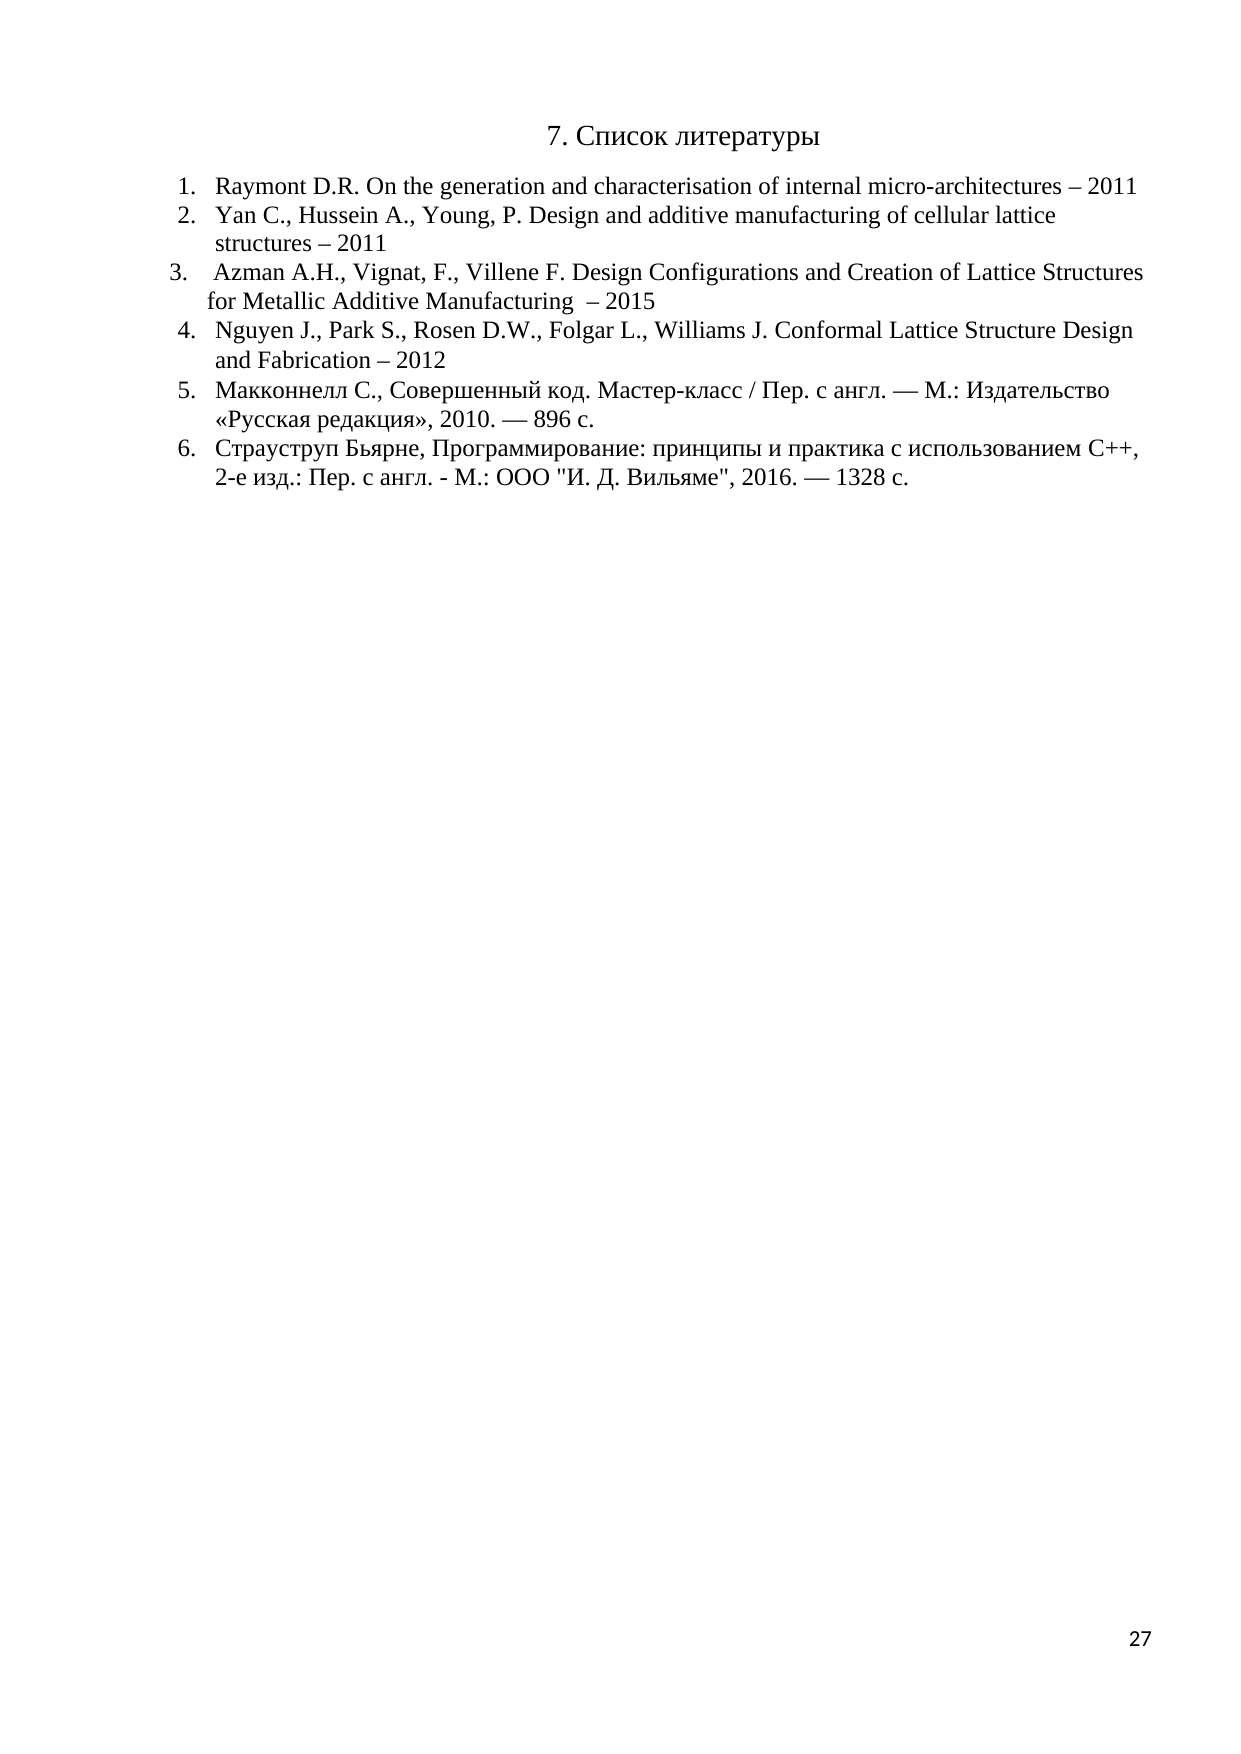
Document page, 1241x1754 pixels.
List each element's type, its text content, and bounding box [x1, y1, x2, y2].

list Макконнелл С., Совершенный код. Мастер-класс / Пер. с англ. — М.: Издательство «Русская редакция», 2010. — 896 с. [177, 376, 1152, 433]
list Raymont D.R. On the generation and characterisation of internal micro-architectures – 2011 [177, 171, 1152, 200]
list Yan C., Hussein A., Young, P. Design and additive manufacturing of cellular lattice structures – 2011 [177, 200, 1152, 257]
list Nguyen J., Park S., Rosen D.W., Folgar L., Williams J. Conformal Lattice Structure Design and Fabrication – 2012 [177, 315, 1152, 374]
text 2-е изд.: Пер. с англ. - М.: ООО "И. Д. Вильяме", 2016. — 1328 с. [177, 462, 1152, 491]
text 7. Список литературы [215, 118, 1152, 152]
list Страуструп Бьярне, Программирование: принципы и практика с использованием С++, [177, 433, 1152, 462]
list Azman A.H., Vignat, F., Villene F. Design Configurations and Creation of Lattice Structures for Metallic Additive Manufacturing – 2015 [169, 257, 1152, 315]
